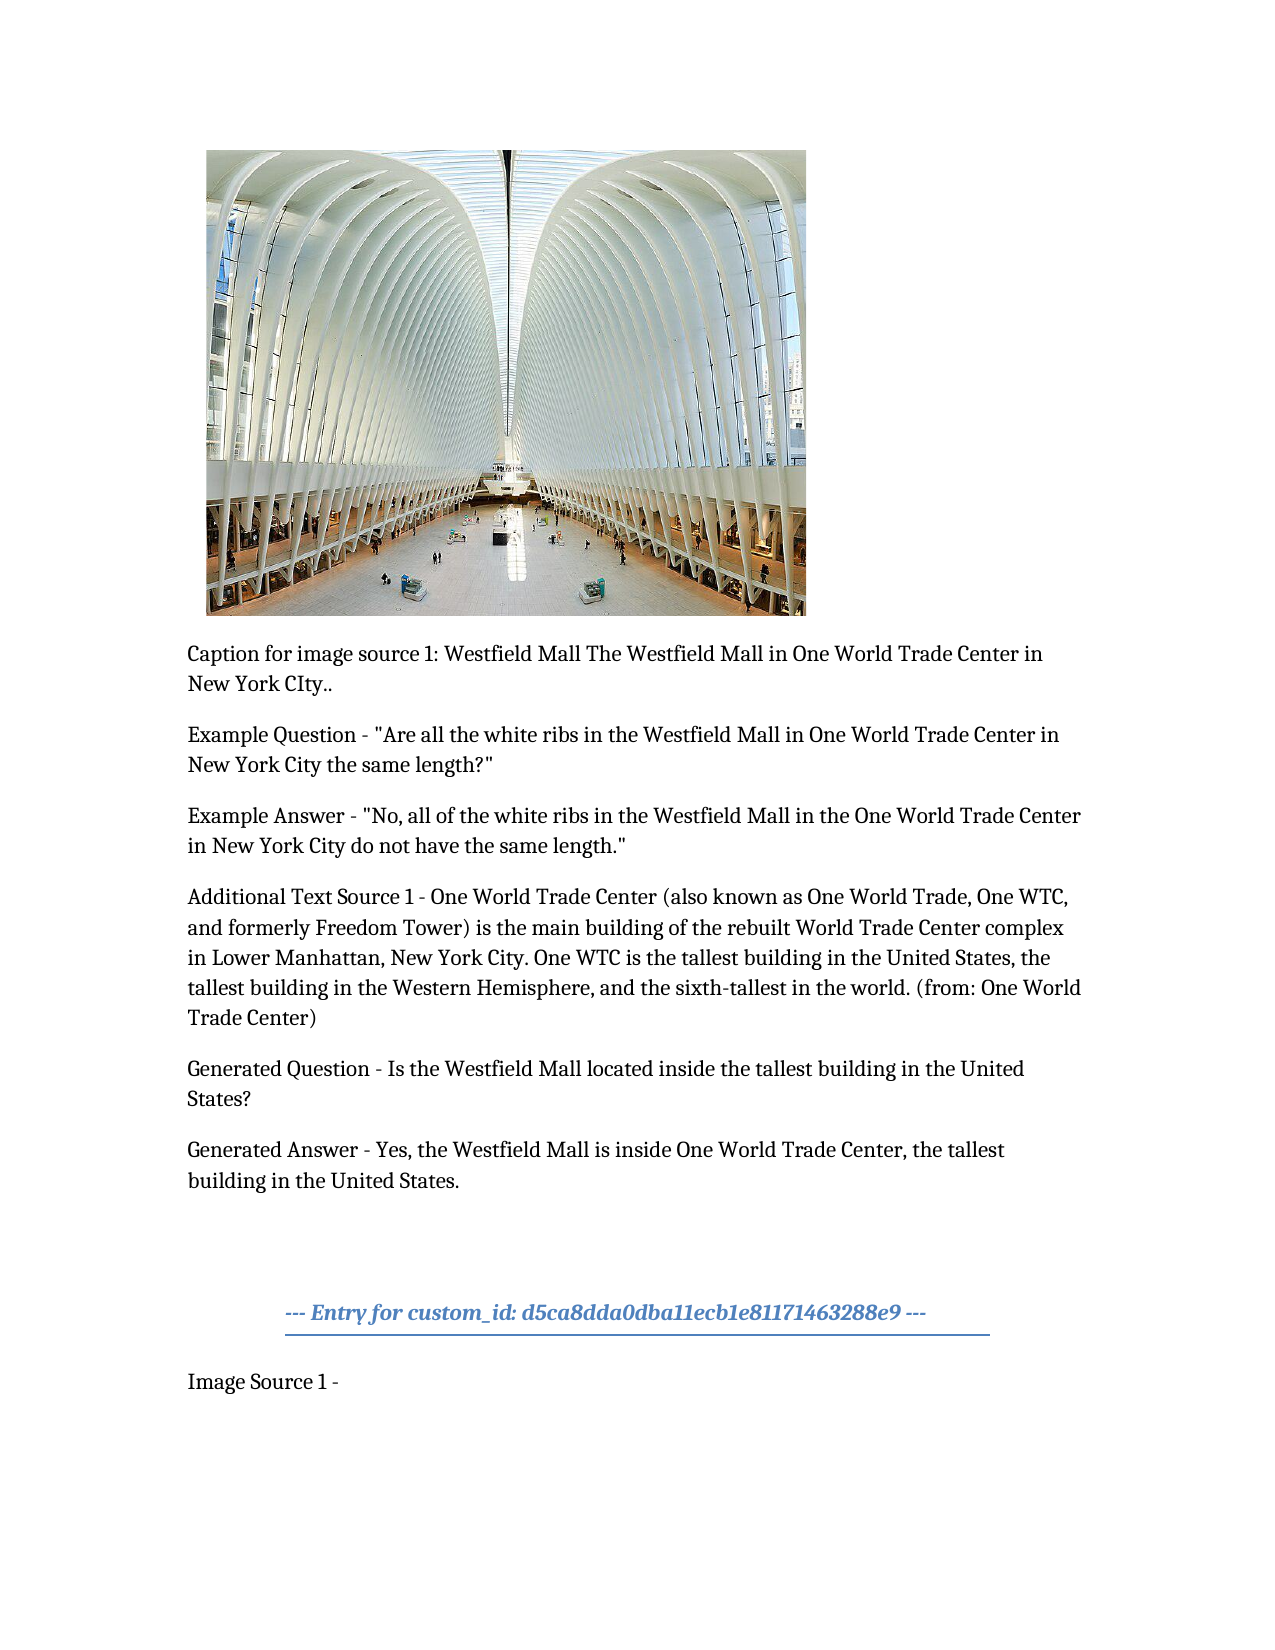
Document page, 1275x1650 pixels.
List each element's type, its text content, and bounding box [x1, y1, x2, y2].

text Generated Question - Is the Westfield Mall located inside the tallest building in the United States? [187, 1056, 1087, 1113]
text Additional Text Source 1 - One World Trade Center (also known as One World Trade, One WTC, and formerly Freedom Tower) is the main building of the rebuilt World Trade Center complex in Lower Manhattan, New York City. One WTC is the tallest building in the United States, the tallest building in the Western Hemisphere, and the sixth-tallest in the world. (from: One World Trade Center) [187, 884, 1087, 1031]
text Image Source 1 - [187, 1368, 1087, 1395]
text --- Entry for custom_id: d5ca8dda0dba11ecb1e81171463288e9 --- [285, 1300, 990, 1334]
text Example Question - "Are all the white ribs in the Westfield Mall in One World Trade Center in New York City the same length?" [187, 722, 1087, 778]
picture [206, 150, 807, 616]
text Caption for image source 1: Westfield Mall The Westfield Mall in One World Trade Center in New York CIty.. [187, 640, 1087, 697]
text Generated Answer - Yes, the Westfield Mall is inside One World Trade Center, the tallest building in the United States. [187, 1137, 1087, 1194]
text Example Answer - "No, all of the white ribs in the Westfield Mall in the One World Trade Center in New York City do not have the same length." [187, 803, 1087, 859]
